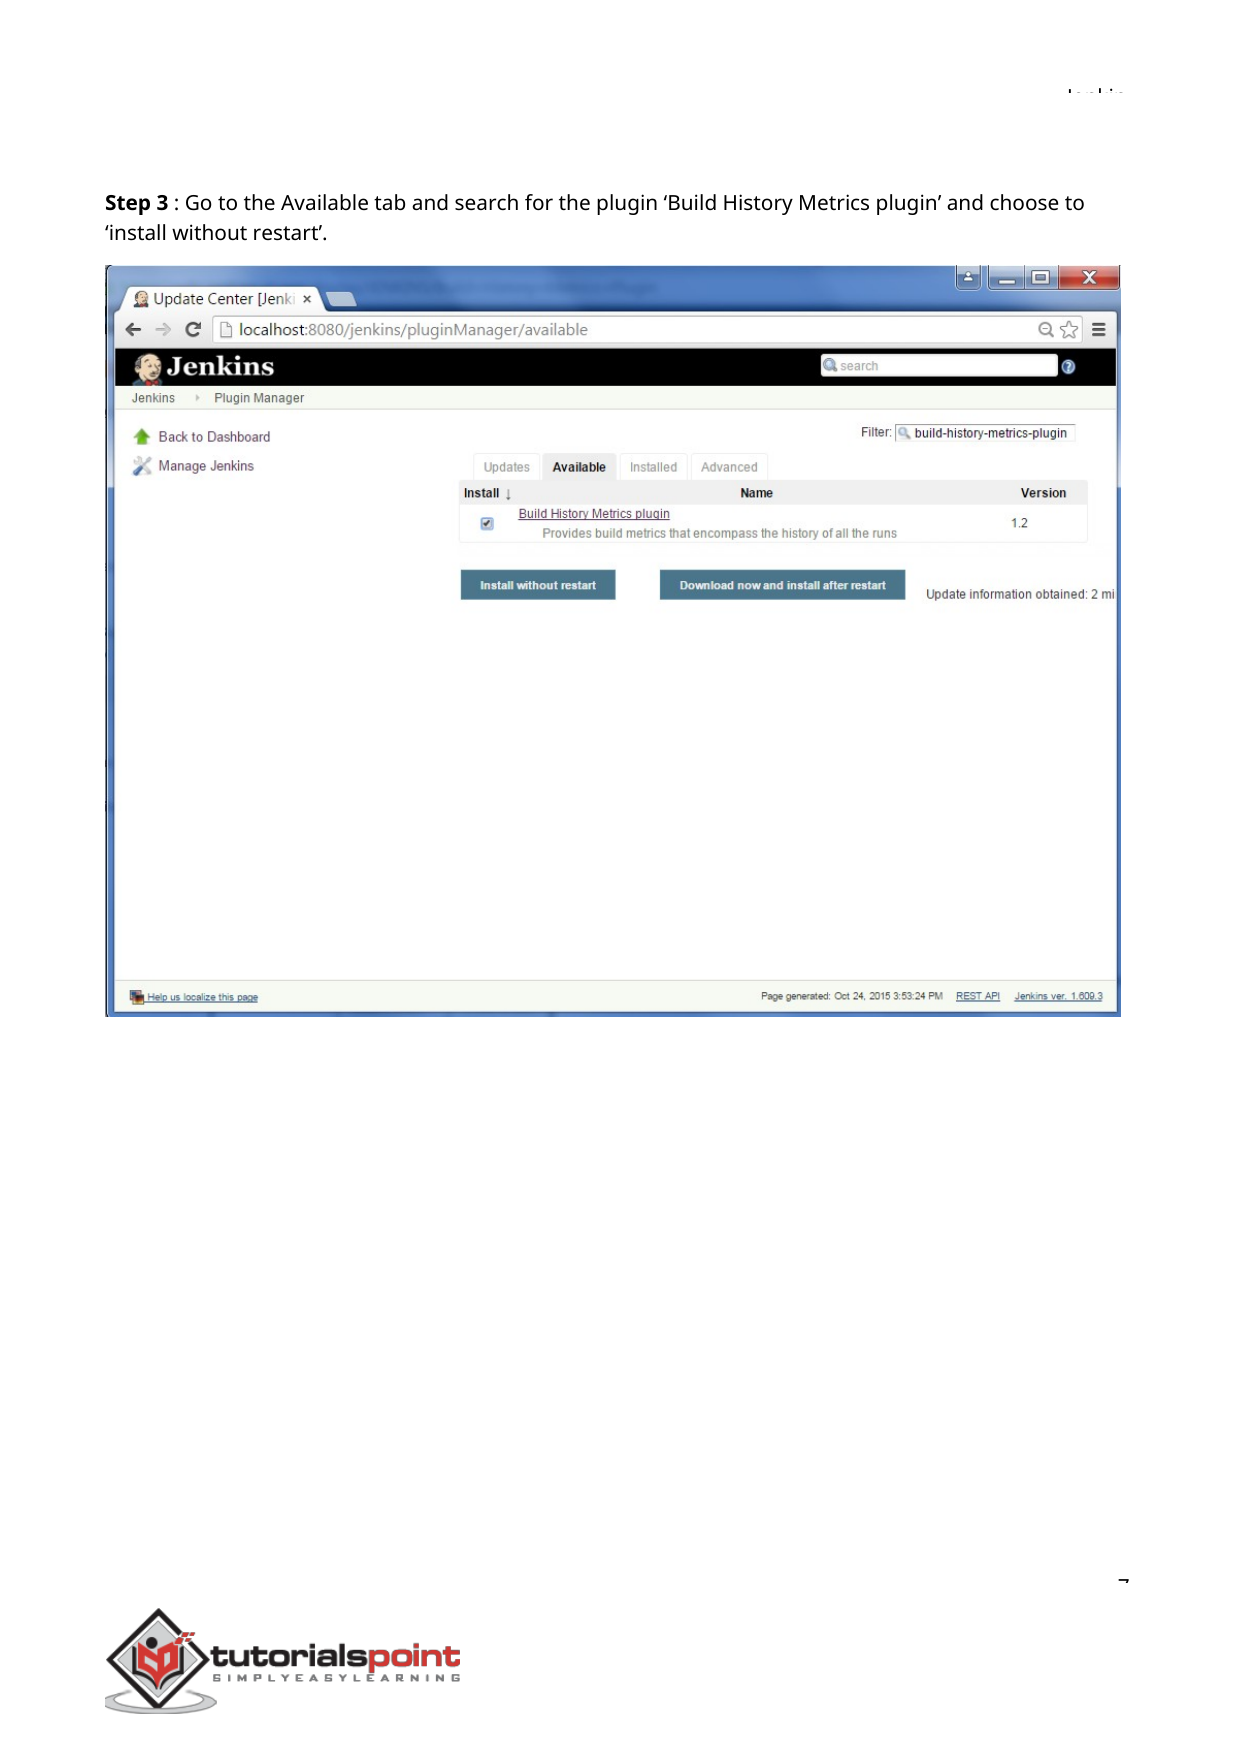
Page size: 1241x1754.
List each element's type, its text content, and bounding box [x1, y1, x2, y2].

picture [105, 265, 1121, 1017]
picture [105, 1608, 460, 1714]
text Step 3 : Go to the Available tab and search for the plugin ‘Build History Metrics plugin’ and choose to ‘install without restart’. [105, 188, 1128, 247]
